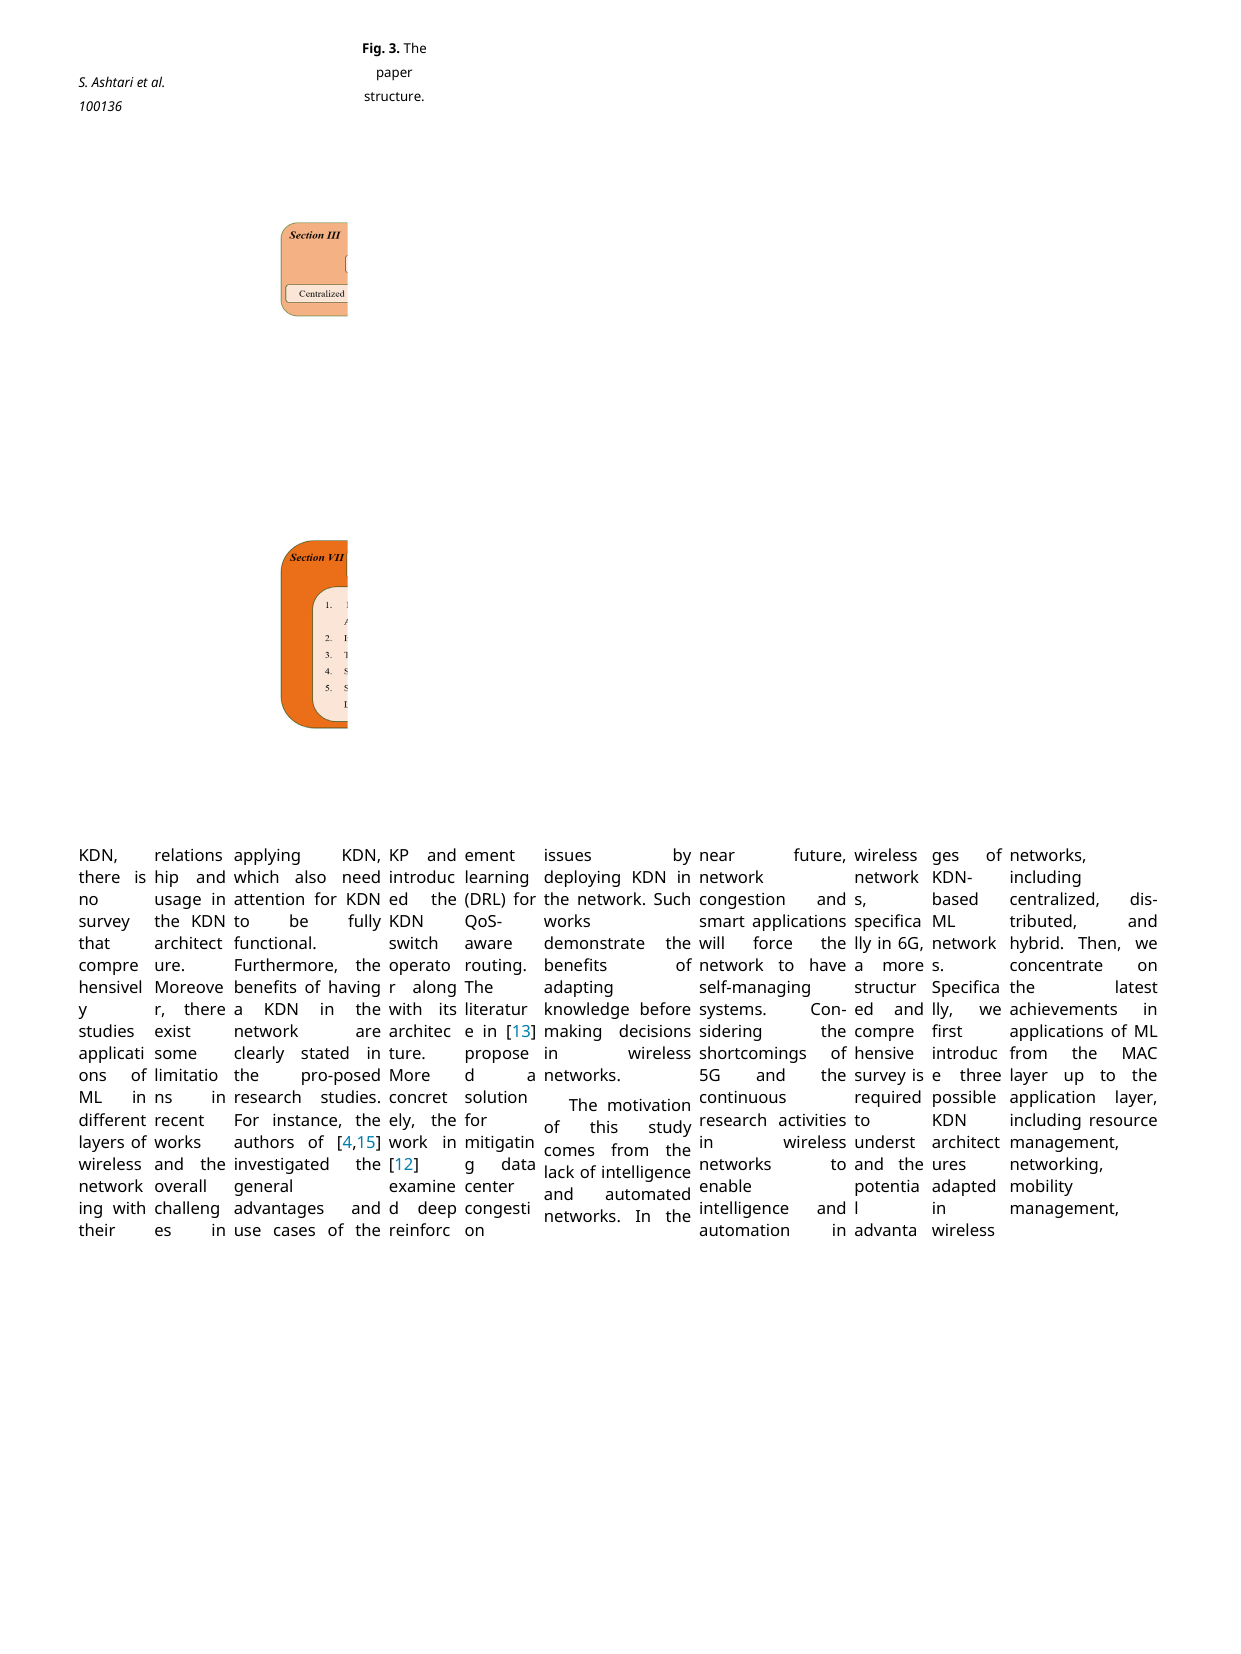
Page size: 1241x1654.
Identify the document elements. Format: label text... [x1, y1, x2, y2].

text The motivation of this study comes from the lack of intelligence and automated networks. In the near future, network congestion and smart applications will force the network to have self-managing systems. Con-sidering the shortcomings of 5G and the continuous research activities in wireless networks to enable intelligence and automation in wireless networks, specifically in 6G, a more structured and comprehensive survey is required to understand the potential advantages of KDN-based ML networks. Specifically, we first introduce three possible KDN architectures adapted in wireless networks, including centralized, dis-tributed, and hybrid. Then, we concentrate on the latest achievements in applications of ML from the MAC layer up to the application layer, including resource management, networking, mobility management, [1009, 843, 1157, 1219]
text KDN, there is no survey that comprehensively studies applications of ML in different layers of wireless networking with their relationship and usage in the KDN architecture. Moreover, there exist some limitations in recent works and the overall challenges in applying KDN, which also need attention for KDN to be fully functional. Furthermore, the benefits of having a KDN in the network are clearly stated in the pro-posed research studies. For instance, the authors of [4,15] investigated the general advantages and use cases of the KP and introduced the KDN switch operator along with its architecture. More concretely, the work in [12] examined deep reinforcement learning (DRL) for QoS-aware routing. The literature in [13] proposed a solution for mitigating data center congestion issues by deploying KDN in the network. Such works demonstrate the benefits of adapting knowledge before making decisions in wireless networks. [233, 843, 381, 1241]
text The motivation of this study comes from the lack of intelligence and automated networks. In the near future, network congestion and smart applications will force the network to have self-managing systems. Con-sidering the shortcomings of 5G and the continuous research activities in wireless networks to enable intelligence and automation in wireless networks, specifically in 6G, a more structured and comprehensive survey is required to understand the potential advantages of KDN-based ML networks. Specifically, we first introduce three possible KDN architectures adapted in wireless networks, including centralized, dis-tributed, and hybrid. Then, we concentrate on the latest achievements in applications of ML from the MAC layer up to the application layer, including resource management, networking, mobility management, [699, 843, 846, 1241]
picture [278, 34, 348, 825]
text Fig. 3. The paper structure. [348, 34, 440, 106]
text S. Ashtari et al. Array 14 (2022) 100136 [78, 69, 259, 117]
